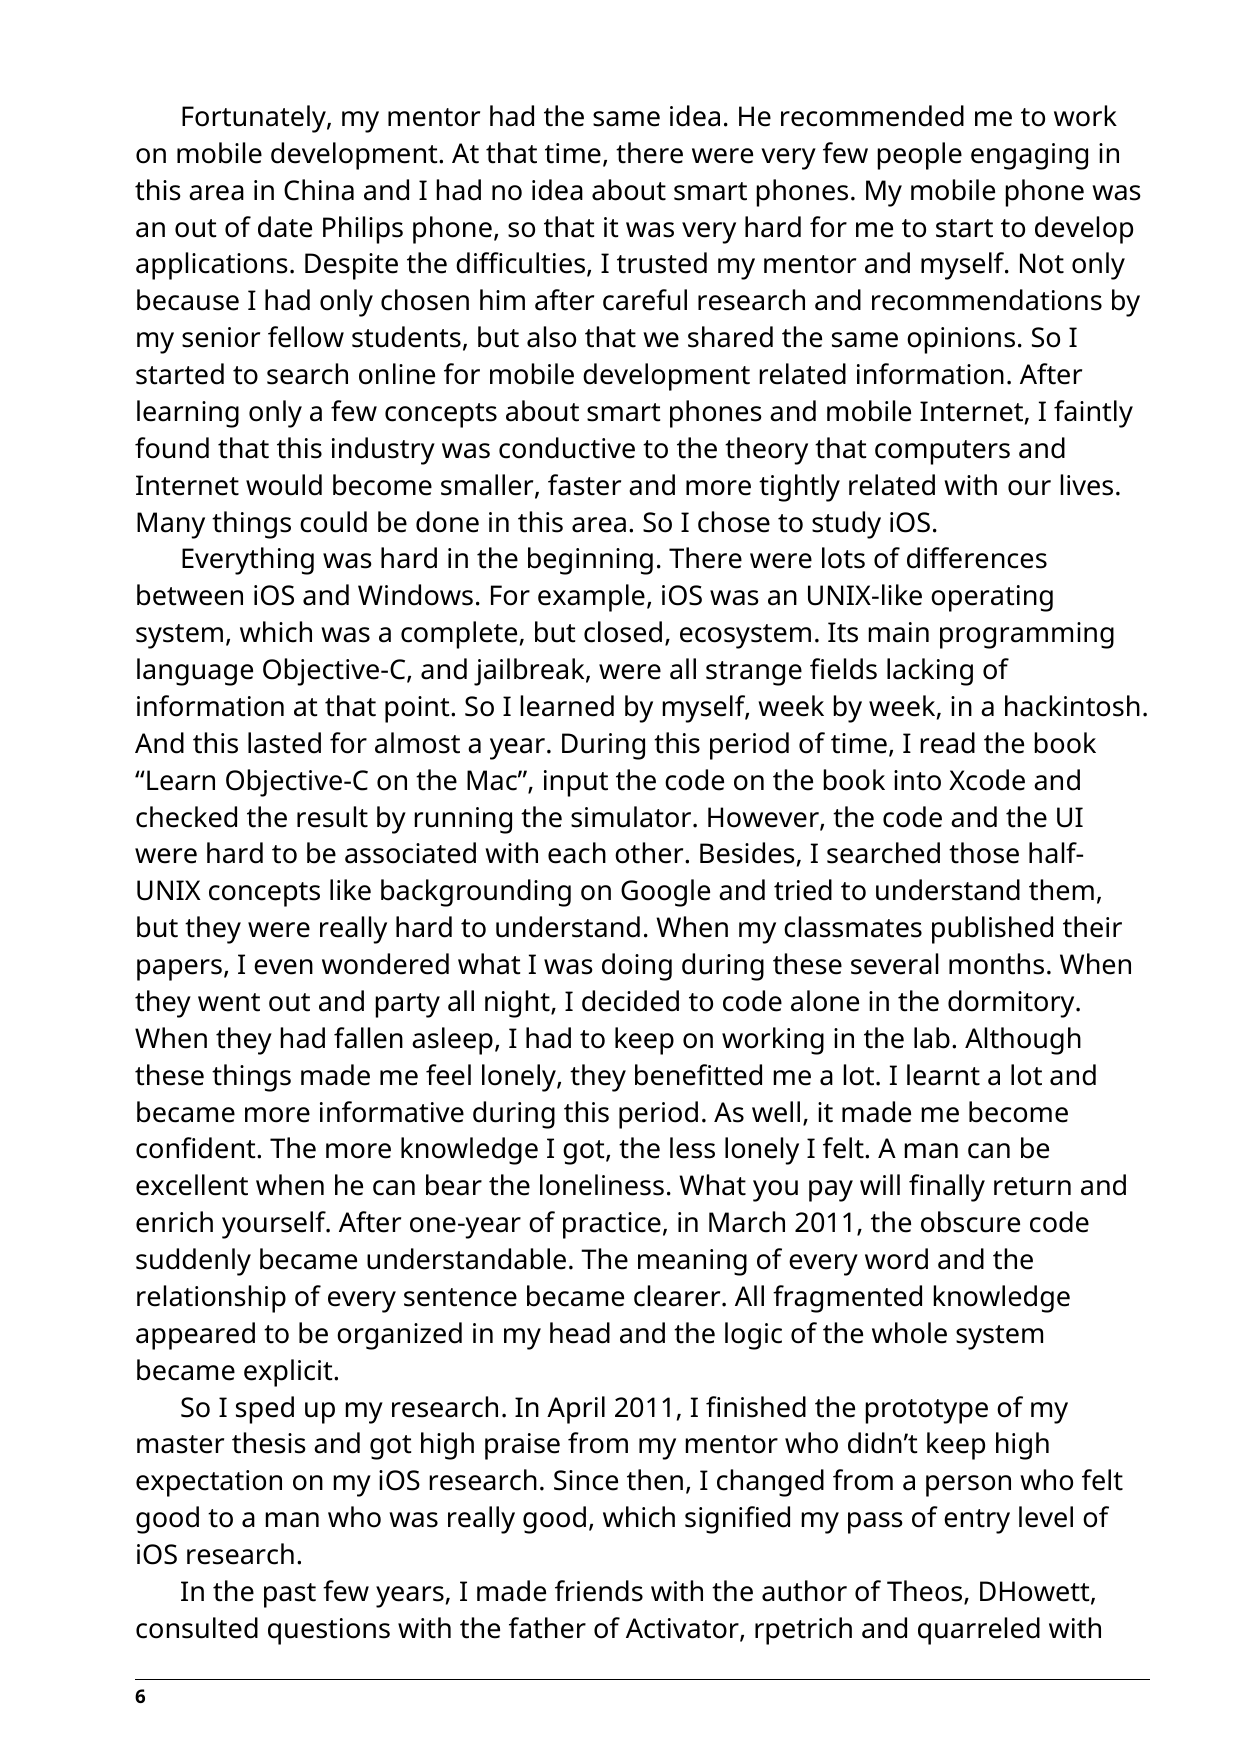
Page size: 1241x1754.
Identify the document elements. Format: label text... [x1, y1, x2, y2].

text So I sped up my research. In April 2011, I finished the prototype of my master thesis and got high praise from my mentor who didn’t keep high expectation on my iOS research. Since then, I changed from a person who felt good to a man who was really good, which signified my pass of entry level of iOS research. [135, 1388, 1150, 1572]
text Everything was hard in the beginning. There were lots of differences between iOS and Windows. For example, iOS was an UNIX-like operating system, which was a complete, but closed, ecosystem. Its main programming language Objective-C, and jailbreak, were all strange fields lacking of information at that point. So I learned by myself, week by week, in a hackintosh. And this lasted for almost a year. During this period of time, I read the book “Learn Objective-C on the Mac”, input the code on the book into Xcode and checked the result by running the simulator. However, the code and the UI were hard to be associated with each other. Besides, I searched those half-UNIX concepts like backgrounding on Google and tried to understand them, but they were really hard to understand. When my classmates published their papers, I even wondered what I was doing during these several months. When they went out and party all night, I decided to code alone in the dormitory. When they had fallen asleep, I had to keep on working in the lab. Although these things made me feel lonely, they benefitted me a lot. I learnt a lot and became more informative during this period. As well, it made me become confident. The more knowledge I got, the less lonely I felt. A man can be excellent when he can bear the loneliness. What you pay will finally return and enrich yourself. After one-year of practice, in March 2011, the obscure code suddenly became understandable. The meaning of every word and the relationship of every sentence became clearer. All fragmented knowledge appeared to be organized in my head and the logic of the whole system became explicit. [135, 540, 1150, 1388]
text Fortunately, my mentor had the same idea. He recommended me to work on mobile development. At that time, there were very few people engaging in this area in China and I had no idea about smart phones. My mobile phone was an out of date Philips phone, so that it was very hard for me to start to develop applications. Despite the difficulties, I trusted my mentor and myself. Not only because I had only chosen him after careful research and recommendations by my senior fellow students, but also that we shared the same opinions. So I started to search online for mobile development related information. After learning only a few concepts about smart phones and mobile Internet, I faintly found that this industry was conductive to the theory that computers and Internet would become smaller, faster and more tightly related with our lives. Many things could be done in this area. So I chose to study iOS. [135, 97, 1150, 540]
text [135, 1572, 1150, 1646]
